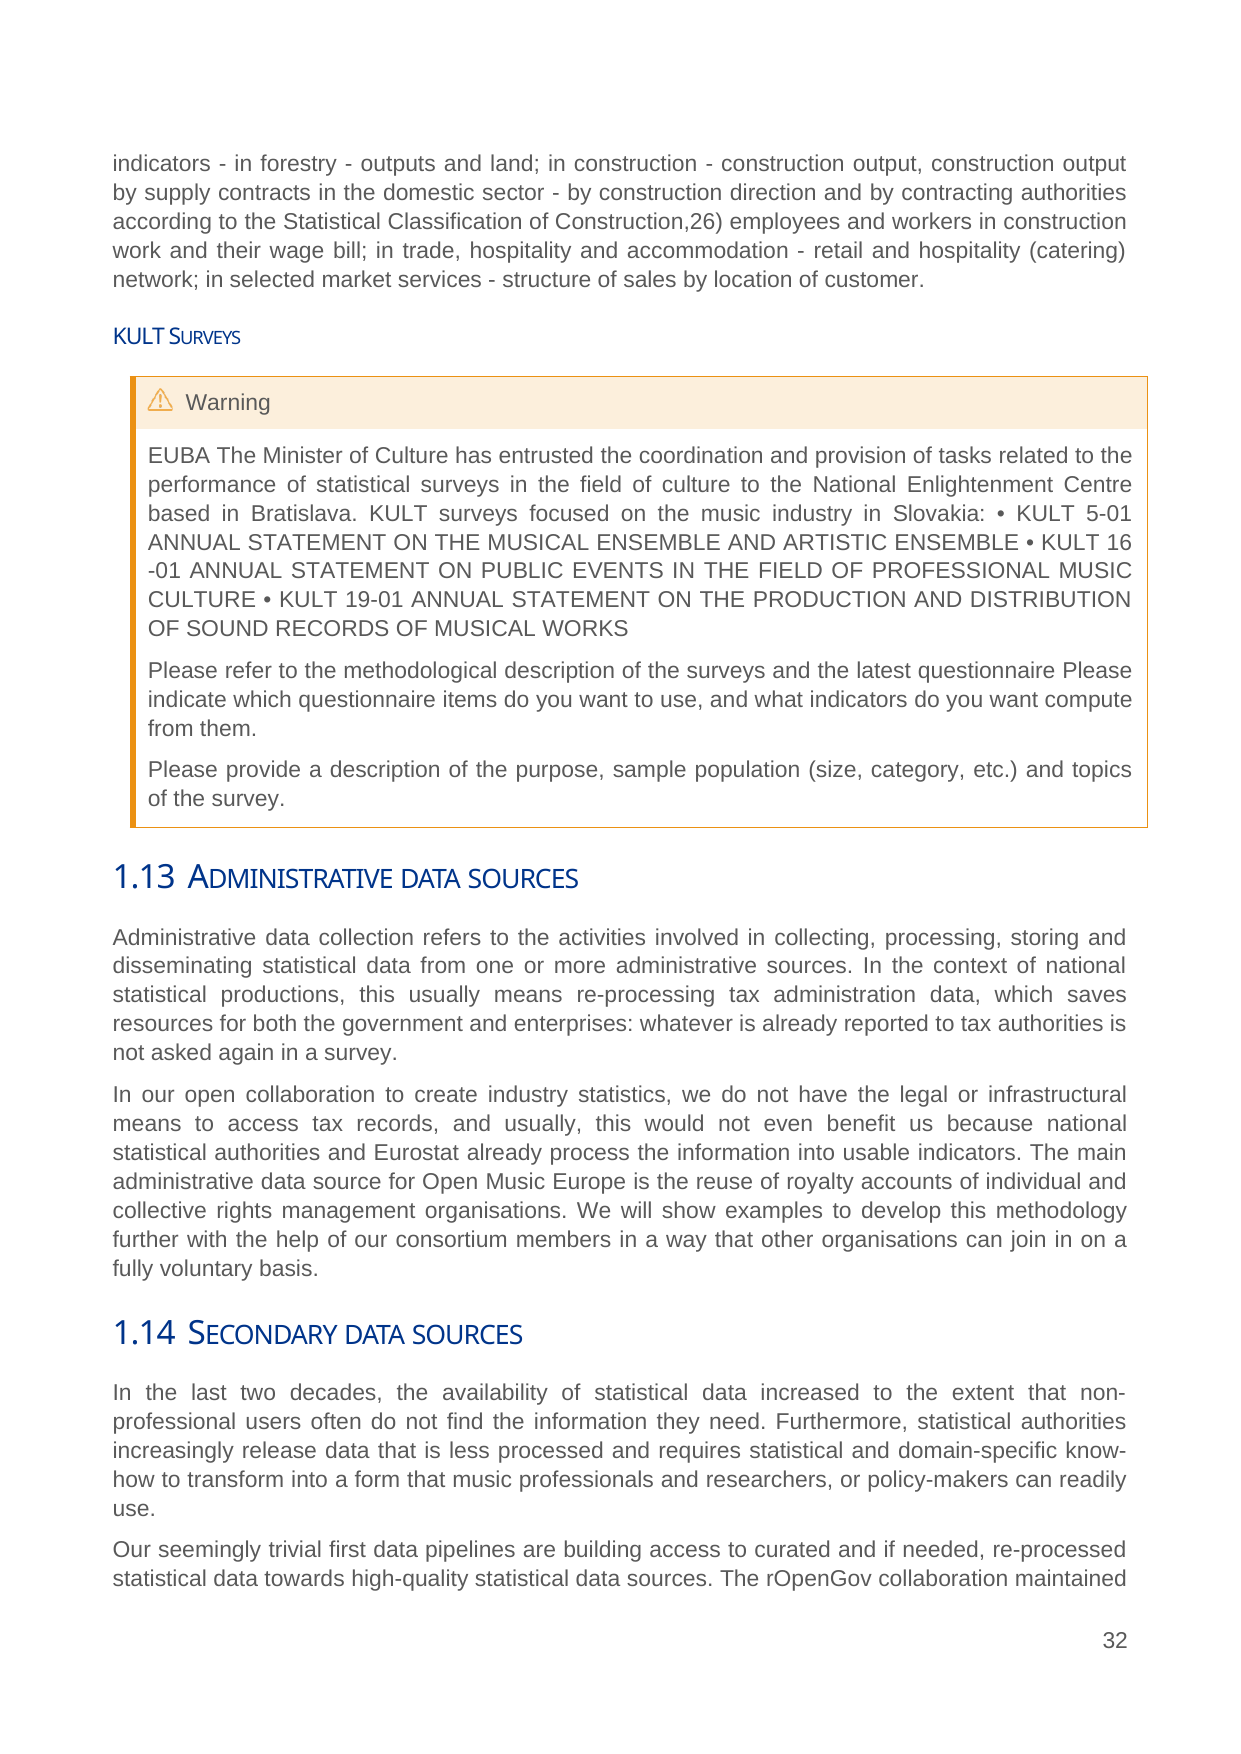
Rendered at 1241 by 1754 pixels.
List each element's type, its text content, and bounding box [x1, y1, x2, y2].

table_header Warning [136, 377, 1147, 429]
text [112, 1536, 1128, 1592]
subtitle Administrative data sources [112, 853, 1128, 898]
table_cell EUBA The Minister of Culture has entrusted the coordination and provision of tasks related to the performance of statistical surveys in the field of culture to the National Enlightenment Centre based in Bratislava. KULT surveys focused on the music industry in Slovakia: • KULT 5-01 ANNUAL STATEMENT ON THE MUSICAL ENSEMBLE AND ARTISTIC ENSEMBLE • KULT 16 -01 ANNUAL STATEMENT ON PUBLIC EVENTS IN THE FIELD OF PROFESSIONAL MUSIC CULTURE • KULT 19-01 ANNUAL STATEMENT ON THE PRODUCTION AND DISTRIBUTION OF SOUND RECORDS OF MUSICAL WORKS Please refer to the methodological description of the surveys and the latest questionnaire Please indicate which questionnaire items do you want to use, and what indicators do you want compute from them. Please provide a description of the purpose, sample population (size, category, etc.) and topics of the survey. [136, 429, 1147, 827]
text Administrative data collection refers to the activities involved in collecting, processing, storing and disseminating statistical data from one or more administrative sources. In the context of national statistical productions, this usually means re-processing tax administration data, which saves resources for both the government and enterprises: whatever is already reported to tax authorities is not asked again in a survey. [112, 923, 1128, 1066]
text In our open collaboration to create industry statistics, we do not have the legal or infrastructural means to access tax records, and usually, this would not even benefit us because national statistical authorities and Eurostat already process the information into usable indicators. The main administrative data source for Open Music Europe is the reuse of royalty accounts of individual and collective rights management organisations. We will show examples to develop this methodology further with the help of our consortium members in a way that other organisations can join in on a fully voluntary basis. [112, 1081, 1128, 1281]
subtitle Secondary data sources [112, 1308, 1128, 1354]
picture [147, 386, 173, 412]
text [112, 150, 1128, 292]
subtitle KULT Surveys [112, 320, 1128, 351]
text In the last two decades, the availability of statistical data increased to the extent that non-professional users often do not find the information they need. Furthermore, statistical authorities increasingly release data that is less processed and requires statistical and domain-specific know-how to transform into a form that music professionals and researchers, or policy-makers can readily use. [112, 1379, 1128, 1521]
